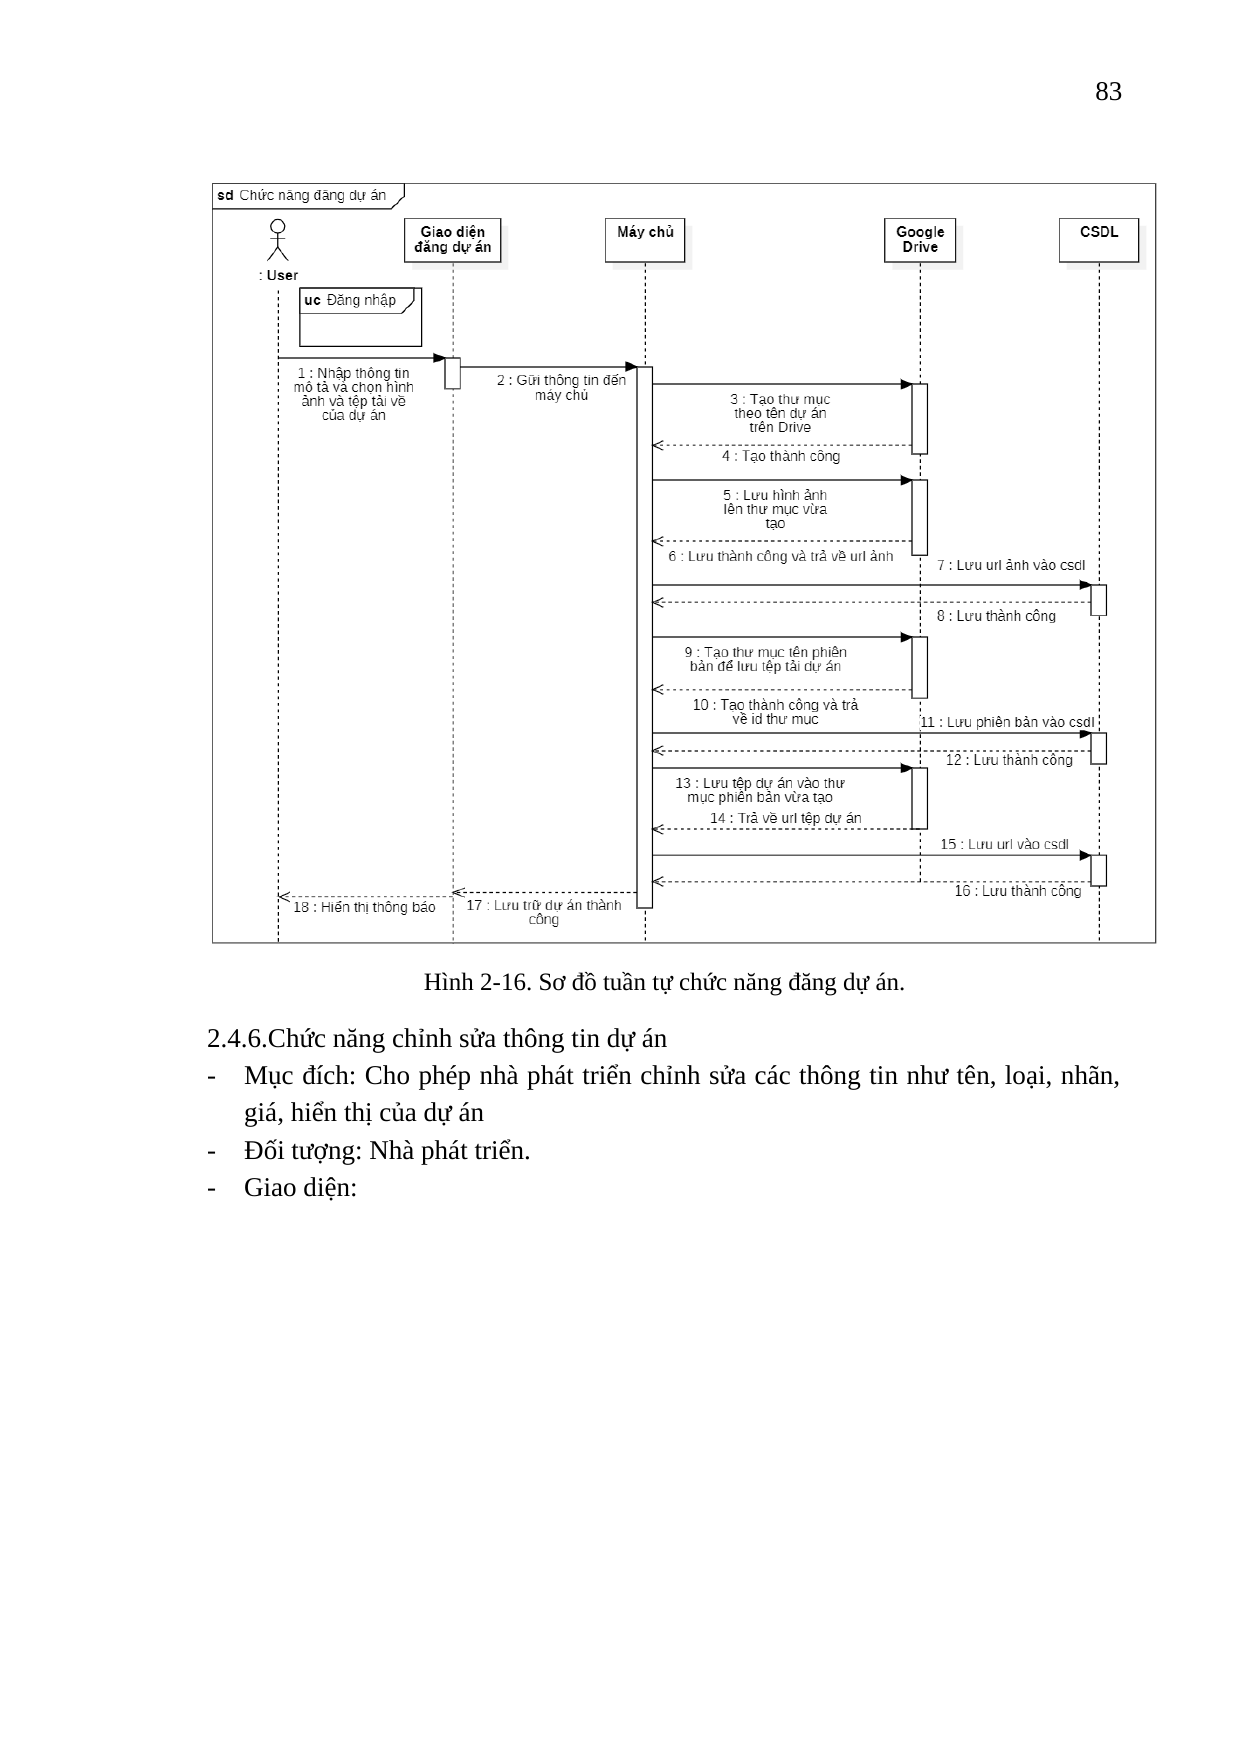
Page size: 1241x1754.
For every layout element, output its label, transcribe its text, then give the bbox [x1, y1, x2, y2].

list Giao diện: [207, 1171, 1122, 1202]
picture [206, 177, 1163, 944]
list Mục đích: Cho phép nhà phát triển chỉnh sửa các thông tin như tên, loại, nhãn, giá, hiển thị của dự án [207, 1059, 1122, 1128]
subtitle Chức năng chỉnh sửa thông tin dự án [207, 1022, 1122, 1053]
list Đối tượng: Nhà phát triển. [207, 1134, 1122, 1165]
text Hình 2-16. Sơ đồ tuần tự chức năng đăng dự án. [207, 967, 1122, 995]
